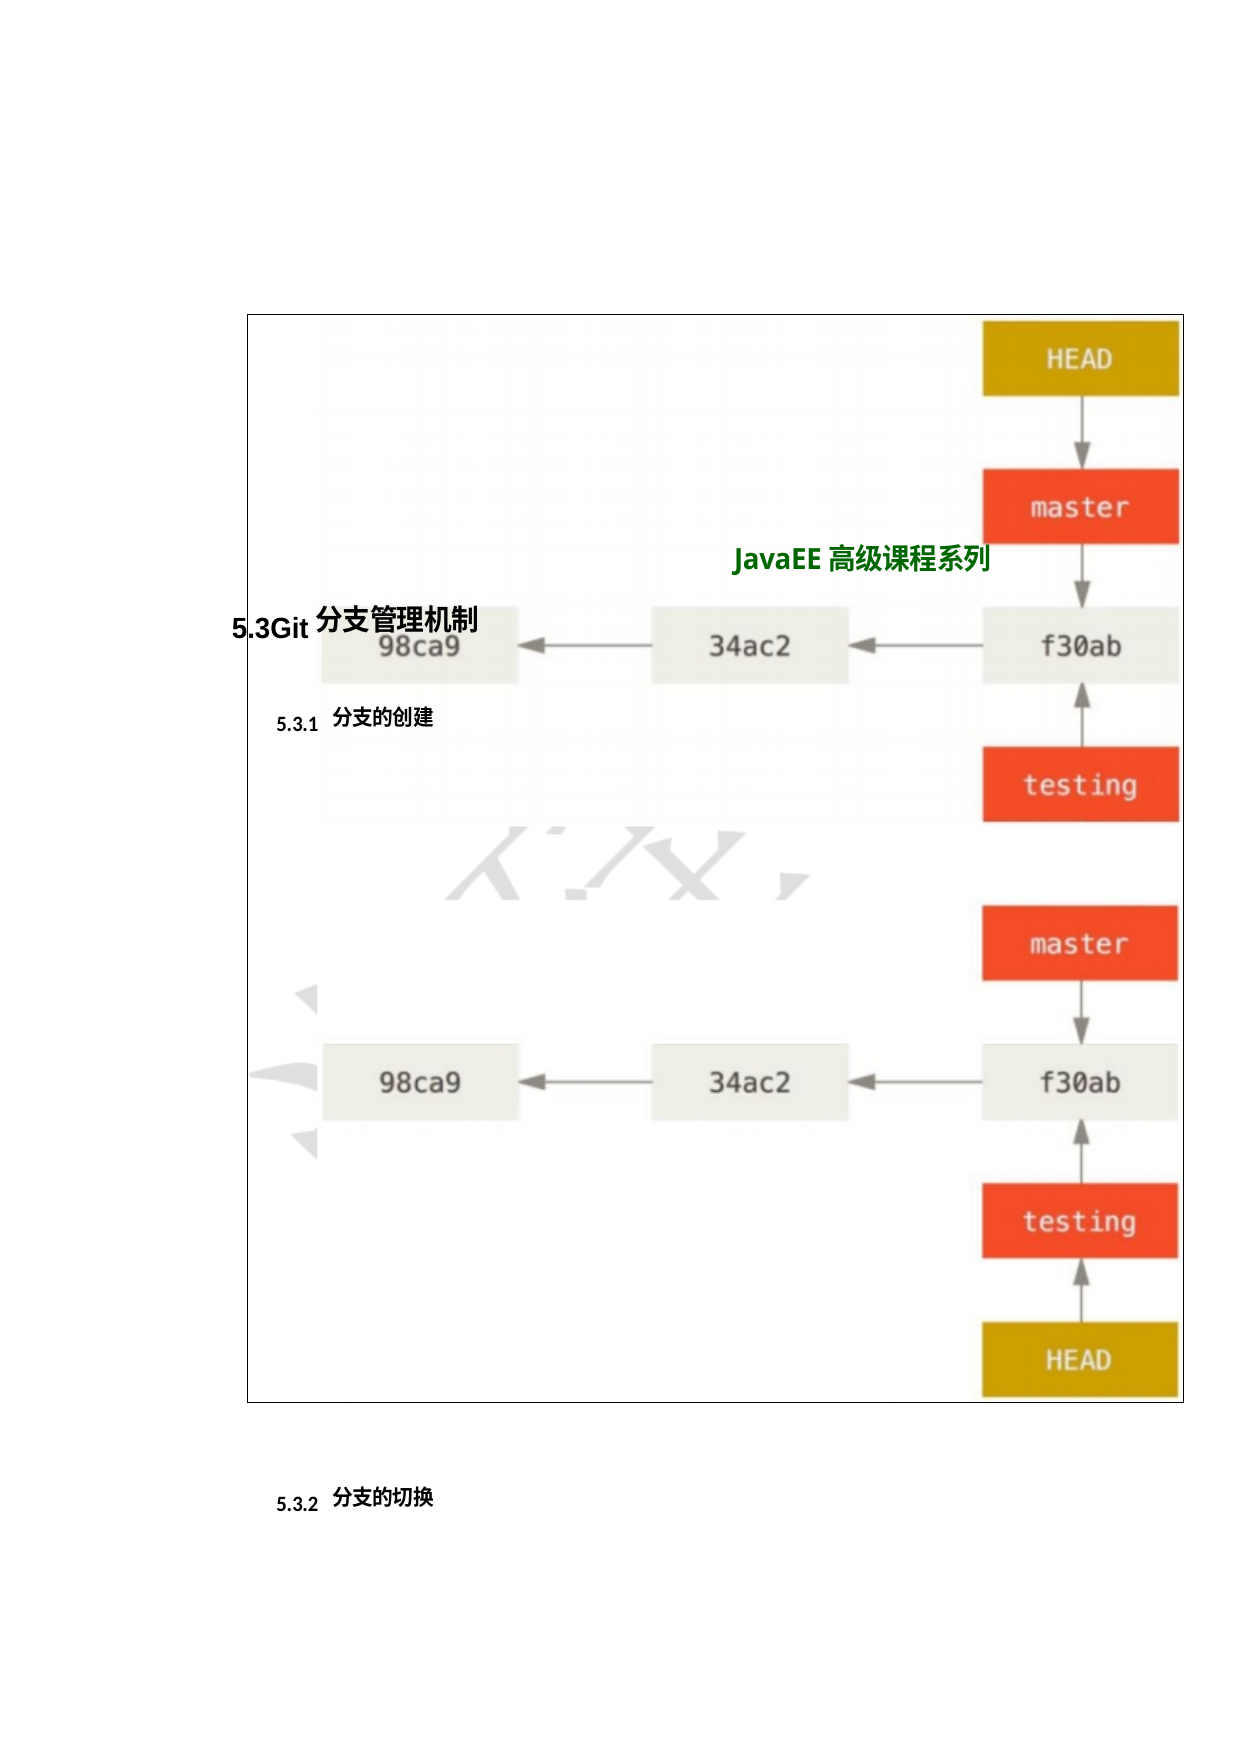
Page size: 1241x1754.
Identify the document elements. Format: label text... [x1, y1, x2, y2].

text 5.3Git 分支管理机制 [187, 589, 1099, 654]
text 5.3.2 分支的切换 [276, 1467, 1099, 1532]
picture [248, 315, 1183, 1402]
text 5.3.1 分支的创建 [187, 687, 1099, 752]
text JavaEE 高级课程系列 [187, 524, 1099, 589]
